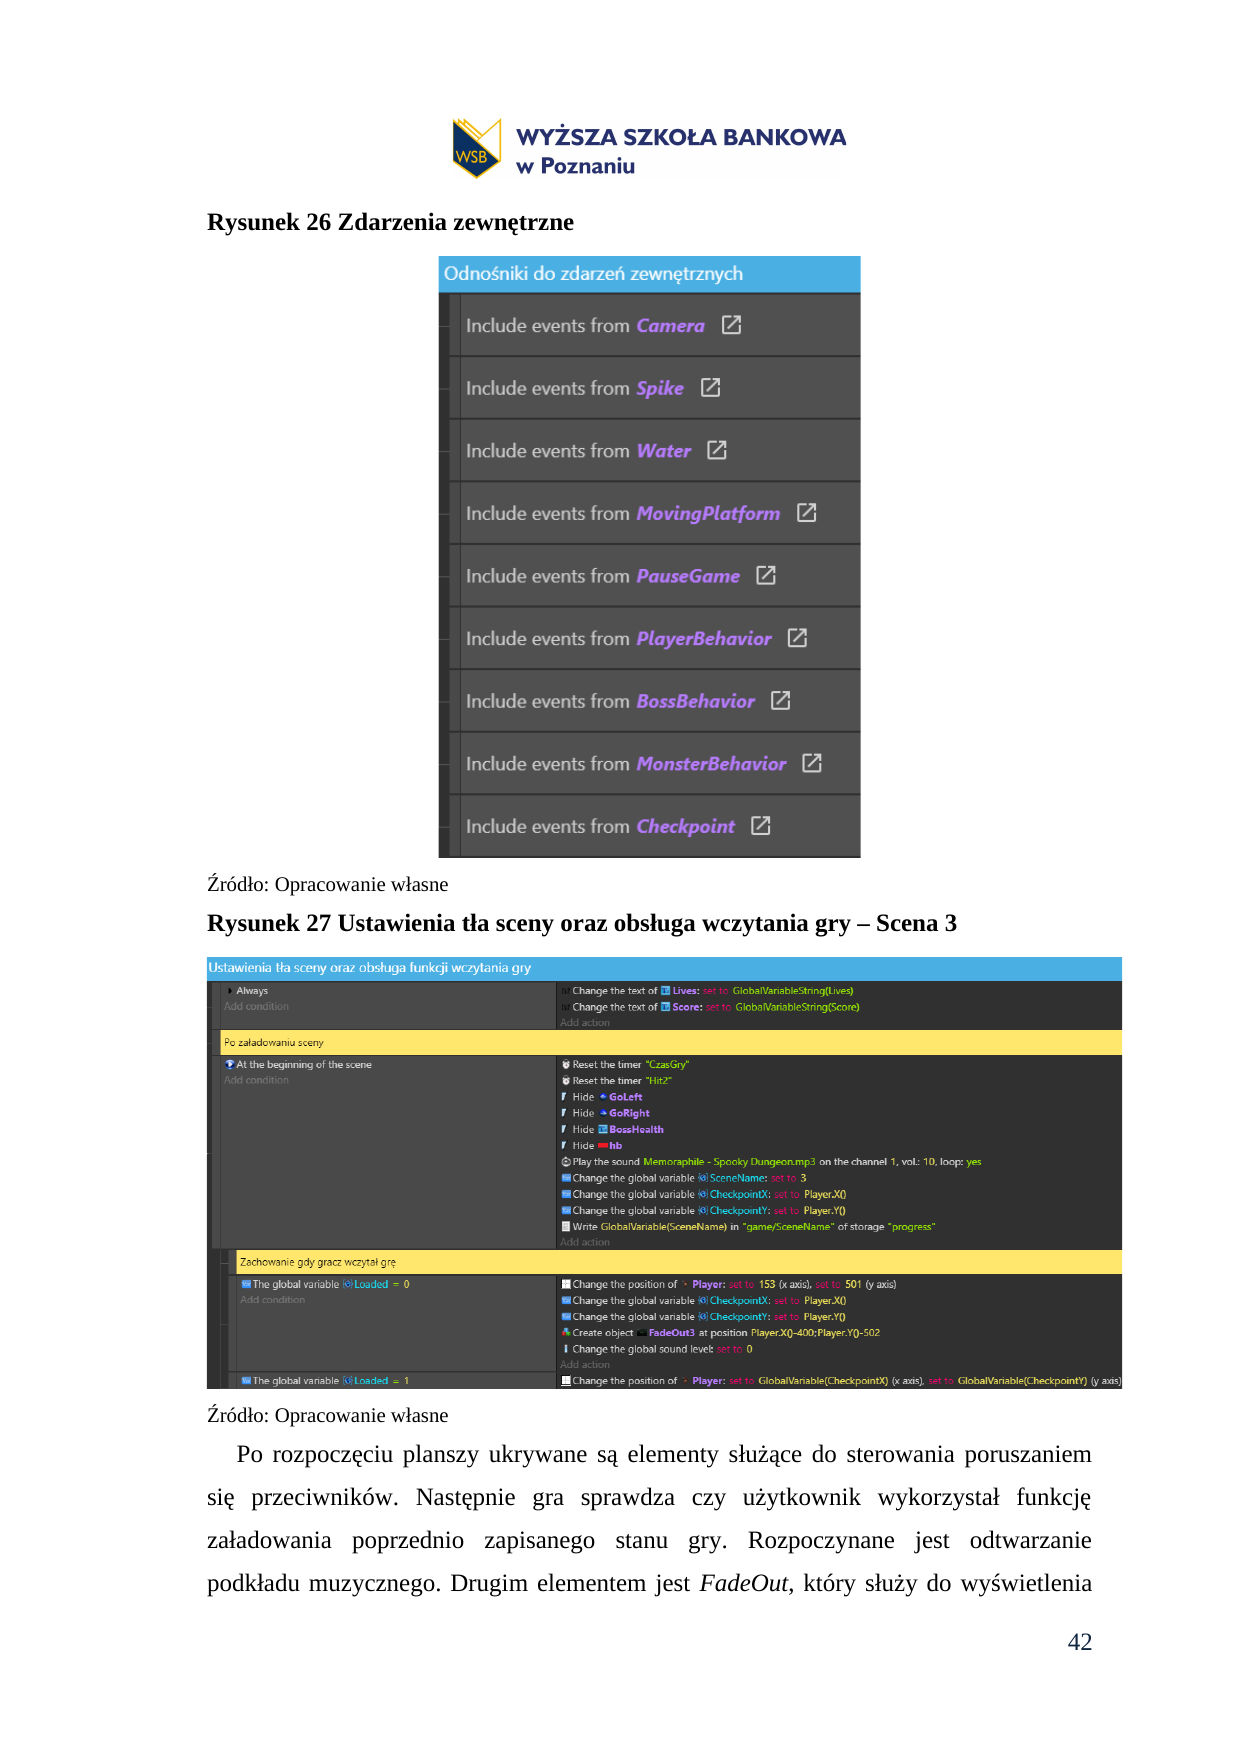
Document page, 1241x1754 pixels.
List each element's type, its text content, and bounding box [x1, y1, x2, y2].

text Źródło: Opracowanie własne [207, 872, 1092, 896]
picture [206, 957, 1123, 1389]
text Rysunek 26 Zdarzenia zewnętrzne [207, 207, 1092, 236]
picture [438, 256, 861, 858]
text Rysunek 27 Ustawienia tła sceny oraz obsługa wczytania gry – Scena 3 [207, 908, 1092, 937]
text Źródło: Opracowanie własne [207, 1403, 1092, 1427]
picture [452, 118, 847, 179]
